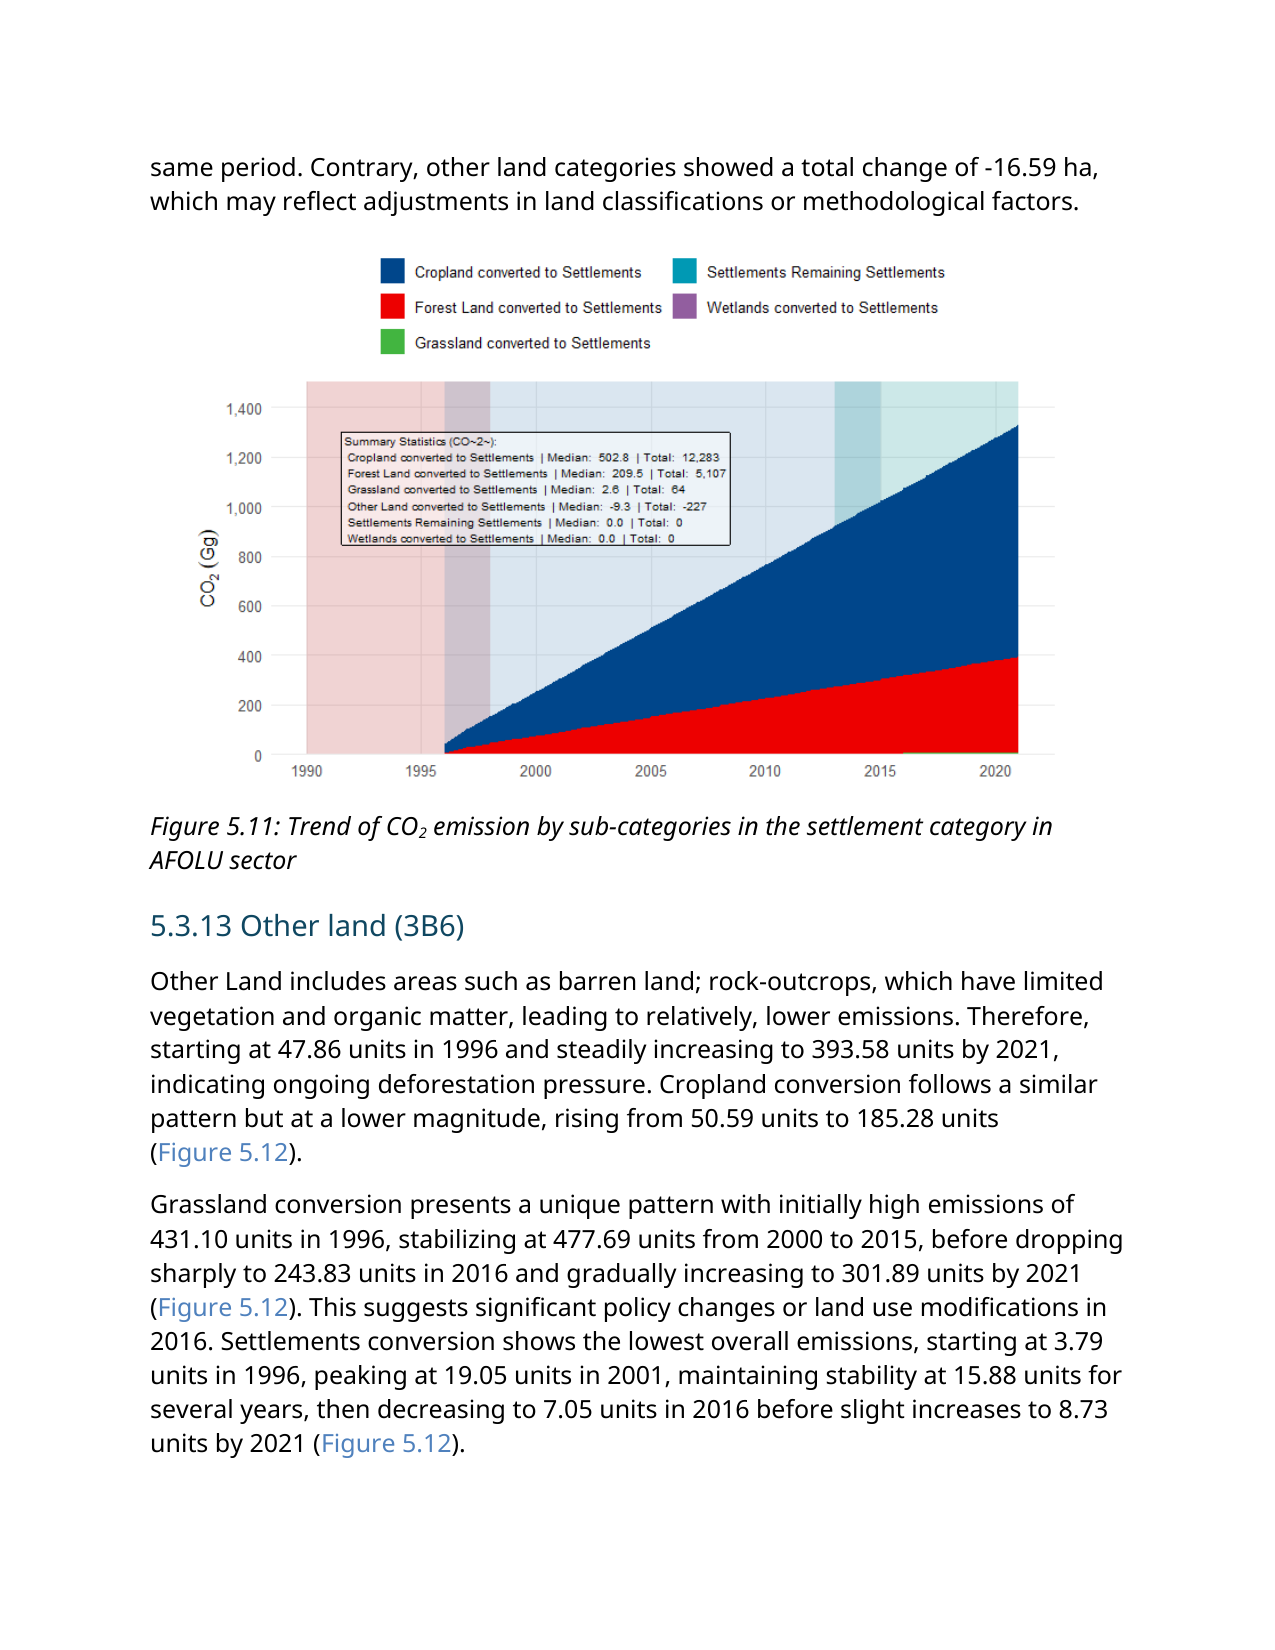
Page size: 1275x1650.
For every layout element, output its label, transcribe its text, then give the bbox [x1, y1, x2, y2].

picture [188, 240, 1064, 788]
text Grassland conversion presents a unique pattern with initially high emissions of 431.10 units in 1996, stabilizing at 477.69 units from 2000 to 2015, before dropping sharply to 243.83 units in 2016 and gradually increasing to 301.89 units by 2021 (Figure 5.12). This suggests significant policy changes or land use modifications in 2016. Settlements conversion shows the lowest overall emissions, starting at 3.79 units in 1996, peaking at 19.05 units in 2001, maintaining stability at 15.88 units for several years, then decreasing to 7.05 units in 2016 before slight increases to 8.73 units by 2021 (Figure 5.12). [150, 1187, 1125, 1460]
table_header Figure 5.11: Trend of CO2 emission by sub-categories in the settlement category in AFOLU sector [139, 237, 1114, 889]
text Other Land includes areas such as barren land; rock-outcrops, which have limited vegetation and organic matter, leading to relatively, lower emissions. Therefore, starting at 47.86 units in 1996 and steadily increasing to 393.58 units by 2021, indicating ongoing deforestation pressure. Cropland conversion follows a similar pattern but at a lower magnitude, rising from 50.59 units to 185.28 units (Figure 5.12). [150, 964, 1125, 1168]
subtitle 5.3.13 Other land (3B6) [150, 906, 1125, 945]
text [150, 150, 1125, 218]
